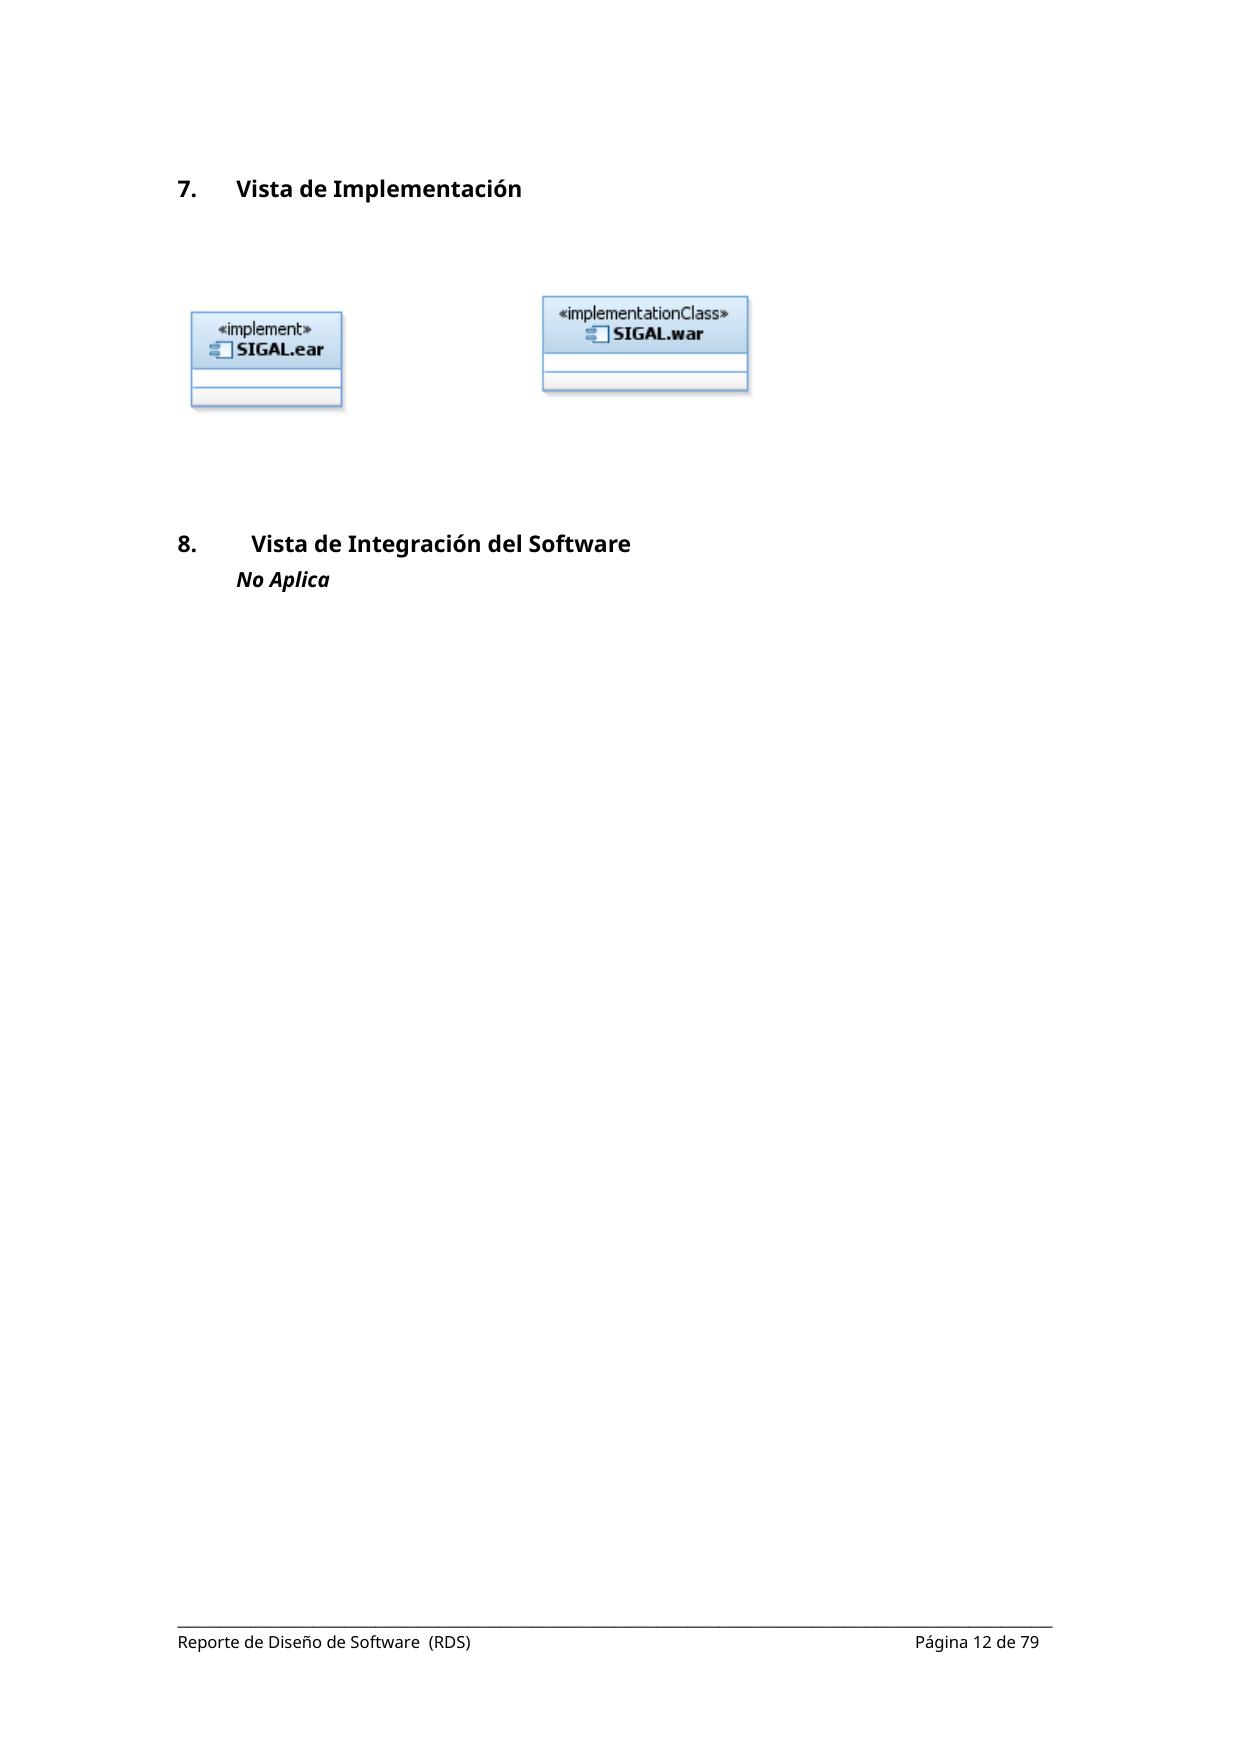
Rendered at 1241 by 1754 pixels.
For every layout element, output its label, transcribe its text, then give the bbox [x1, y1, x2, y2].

subtitle Vista de Integración del Software [177, 528, 1063, 559]
subtitle Vista de Implementación [177, 173, 1063, 204]
text No Aplica [236, 566, 1063, 594]
